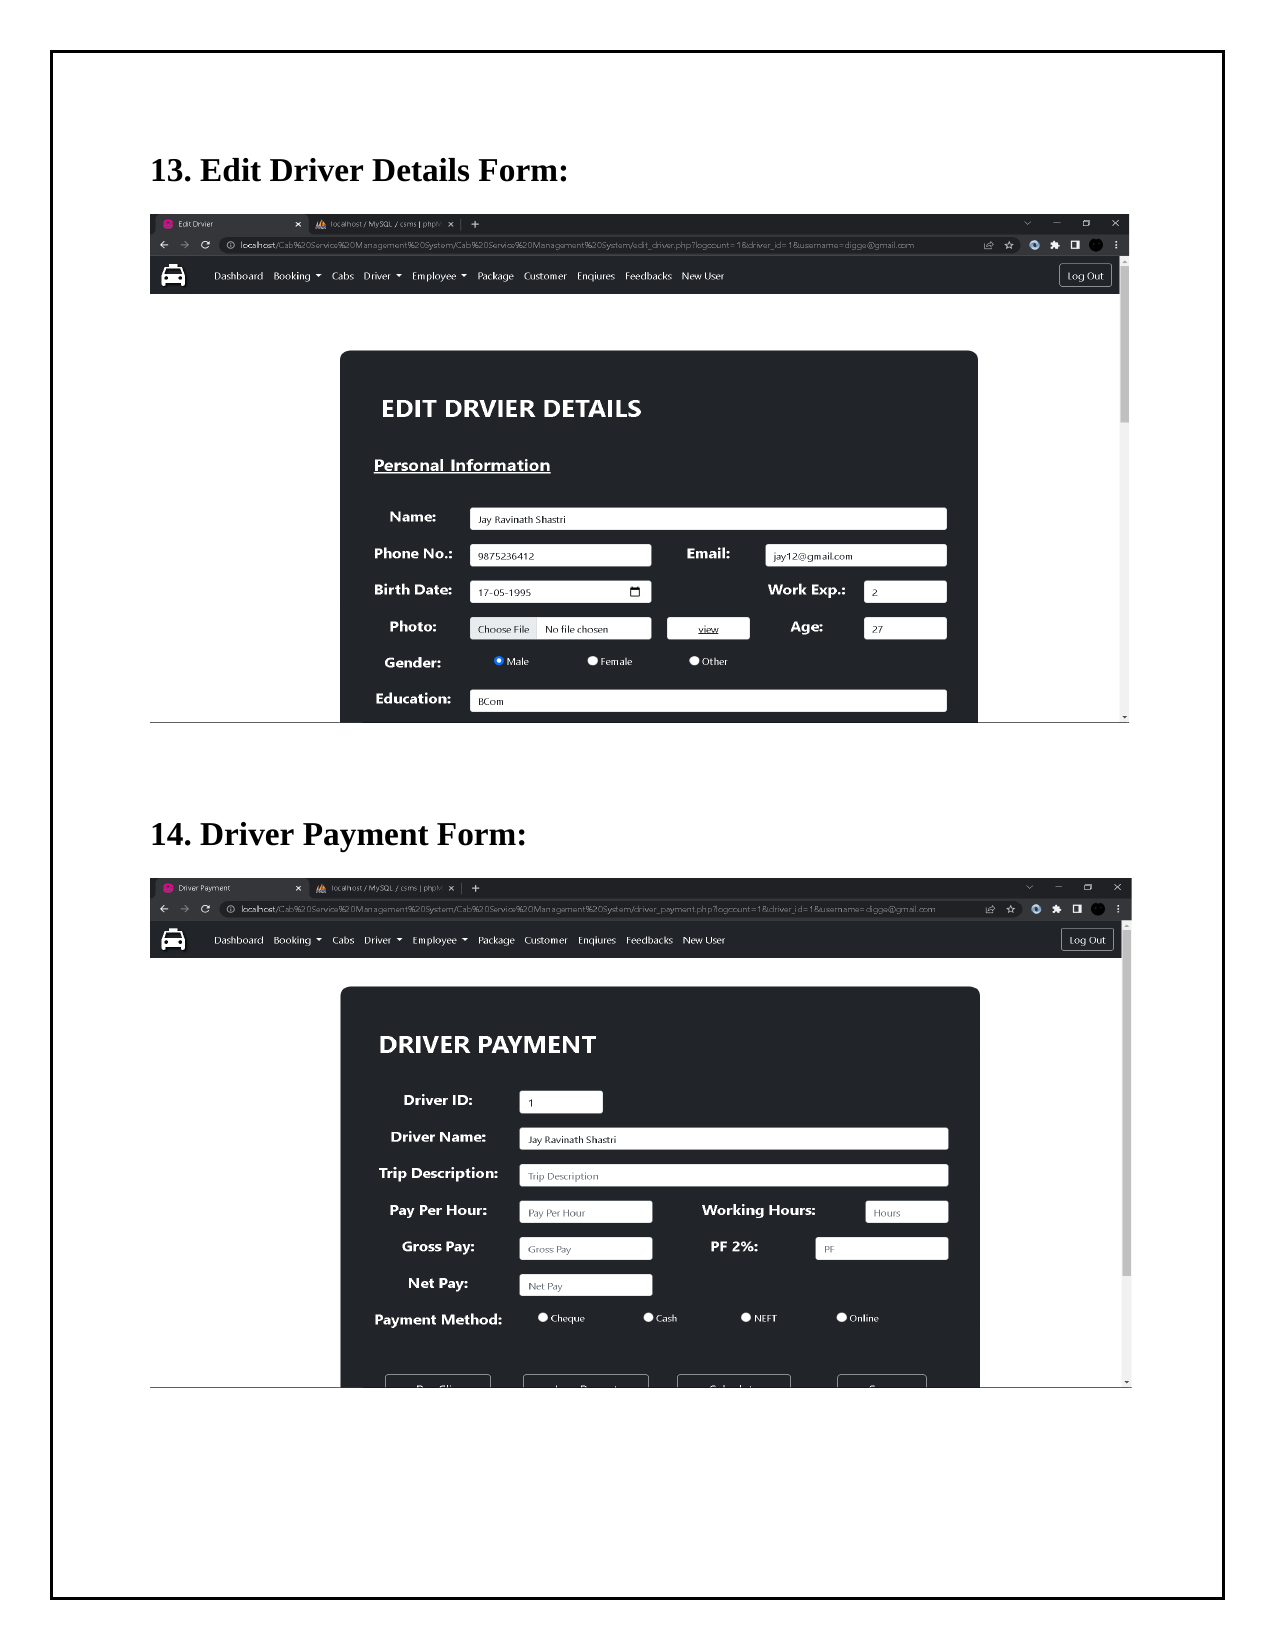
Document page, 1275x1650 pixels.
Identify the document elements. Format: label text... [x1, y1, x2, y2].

picture [150, 214, 1130, 723]
list Edit Driver Details Form: [150, 150, 1125, 188]
picture [150, 878, 1132, 1388]
list Driver Payment Form: [150, 814, 1125, 852]
